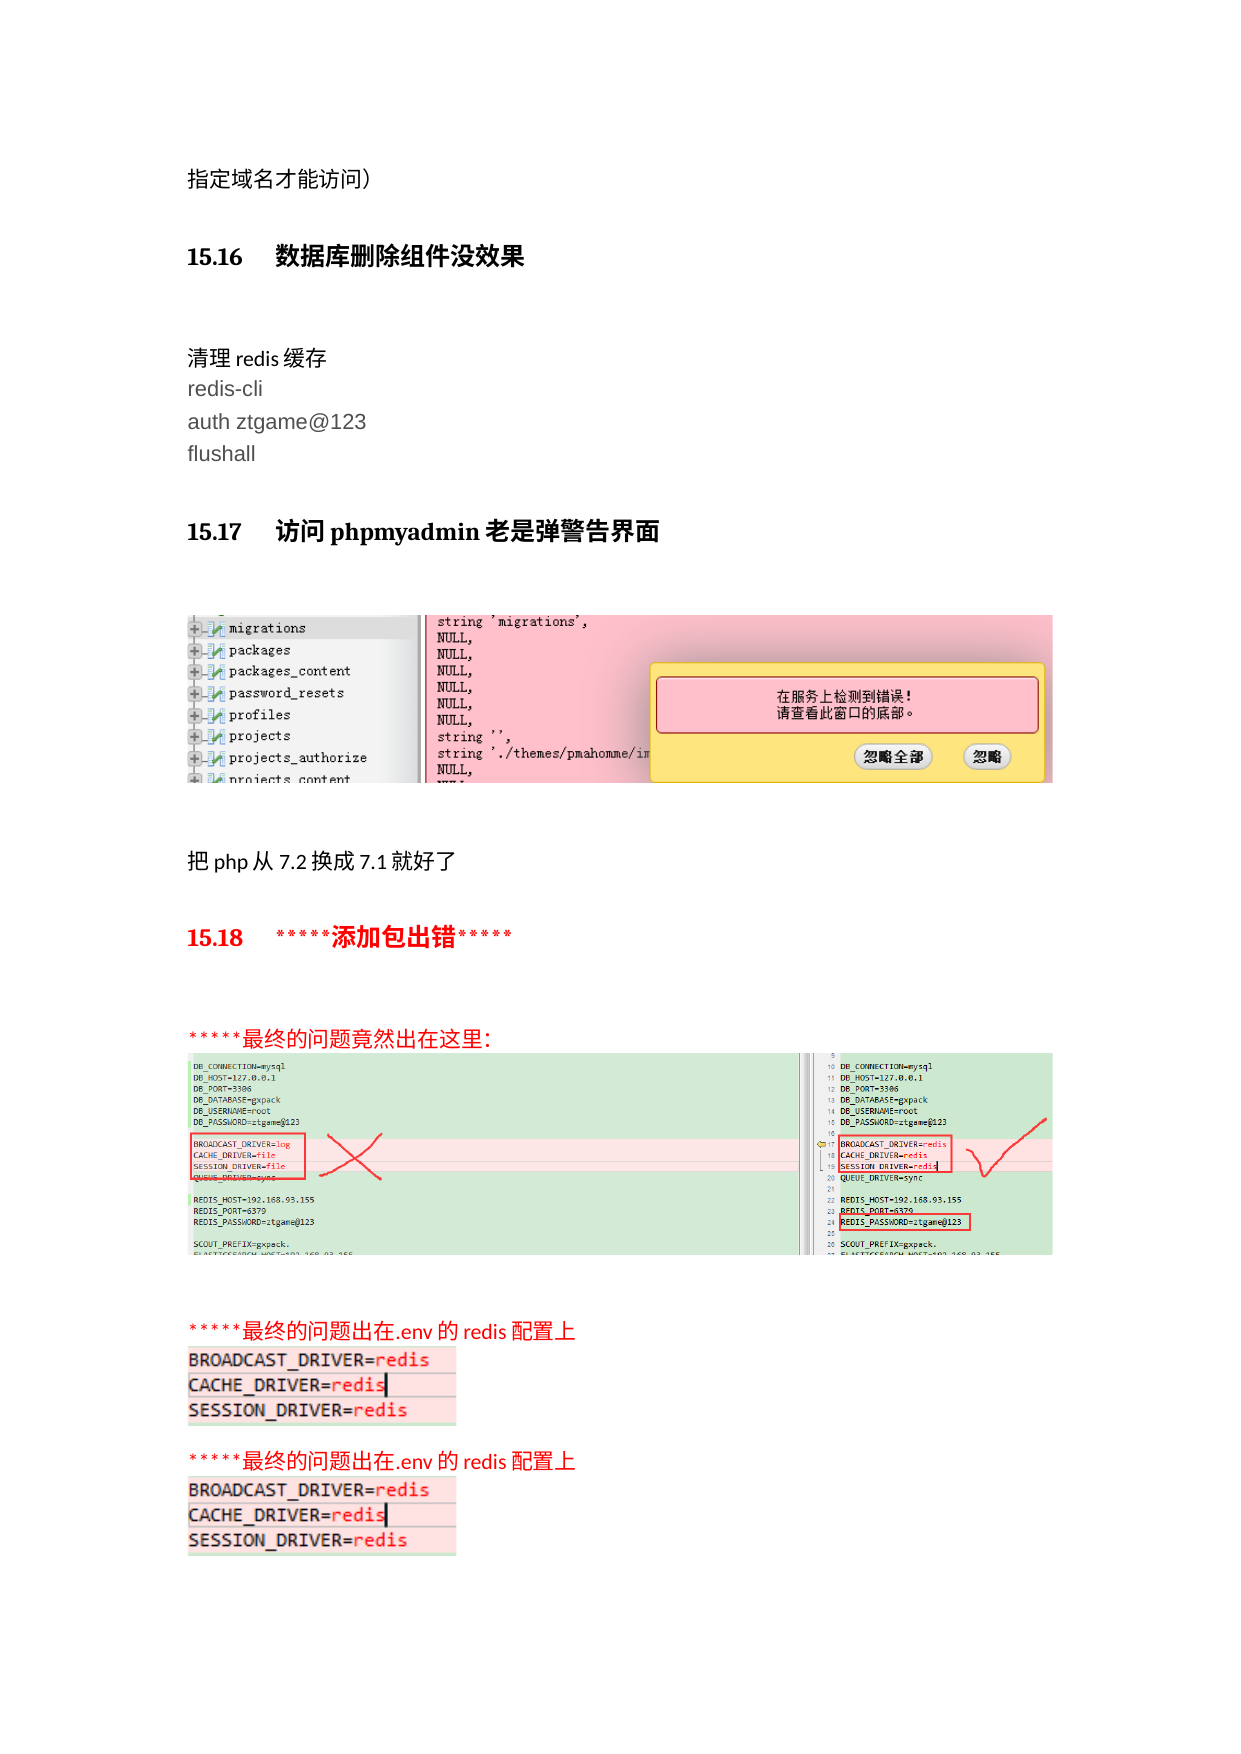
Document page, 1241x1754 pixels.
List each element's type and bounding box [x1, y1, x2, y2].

picture [187, 1346, 457, 1426]
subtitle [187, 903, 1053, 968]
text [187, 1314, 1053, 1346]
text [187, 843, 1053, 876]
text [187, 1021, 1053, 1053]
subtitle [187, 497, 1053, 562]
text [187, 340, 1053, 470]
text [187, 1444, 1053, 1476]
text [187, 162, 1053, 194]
picture [187, 615, 1053, 783]
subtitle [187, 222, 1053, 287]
picture [187, 1476, 457, 1556]
picture [187, 1053, 1053, 1255]
